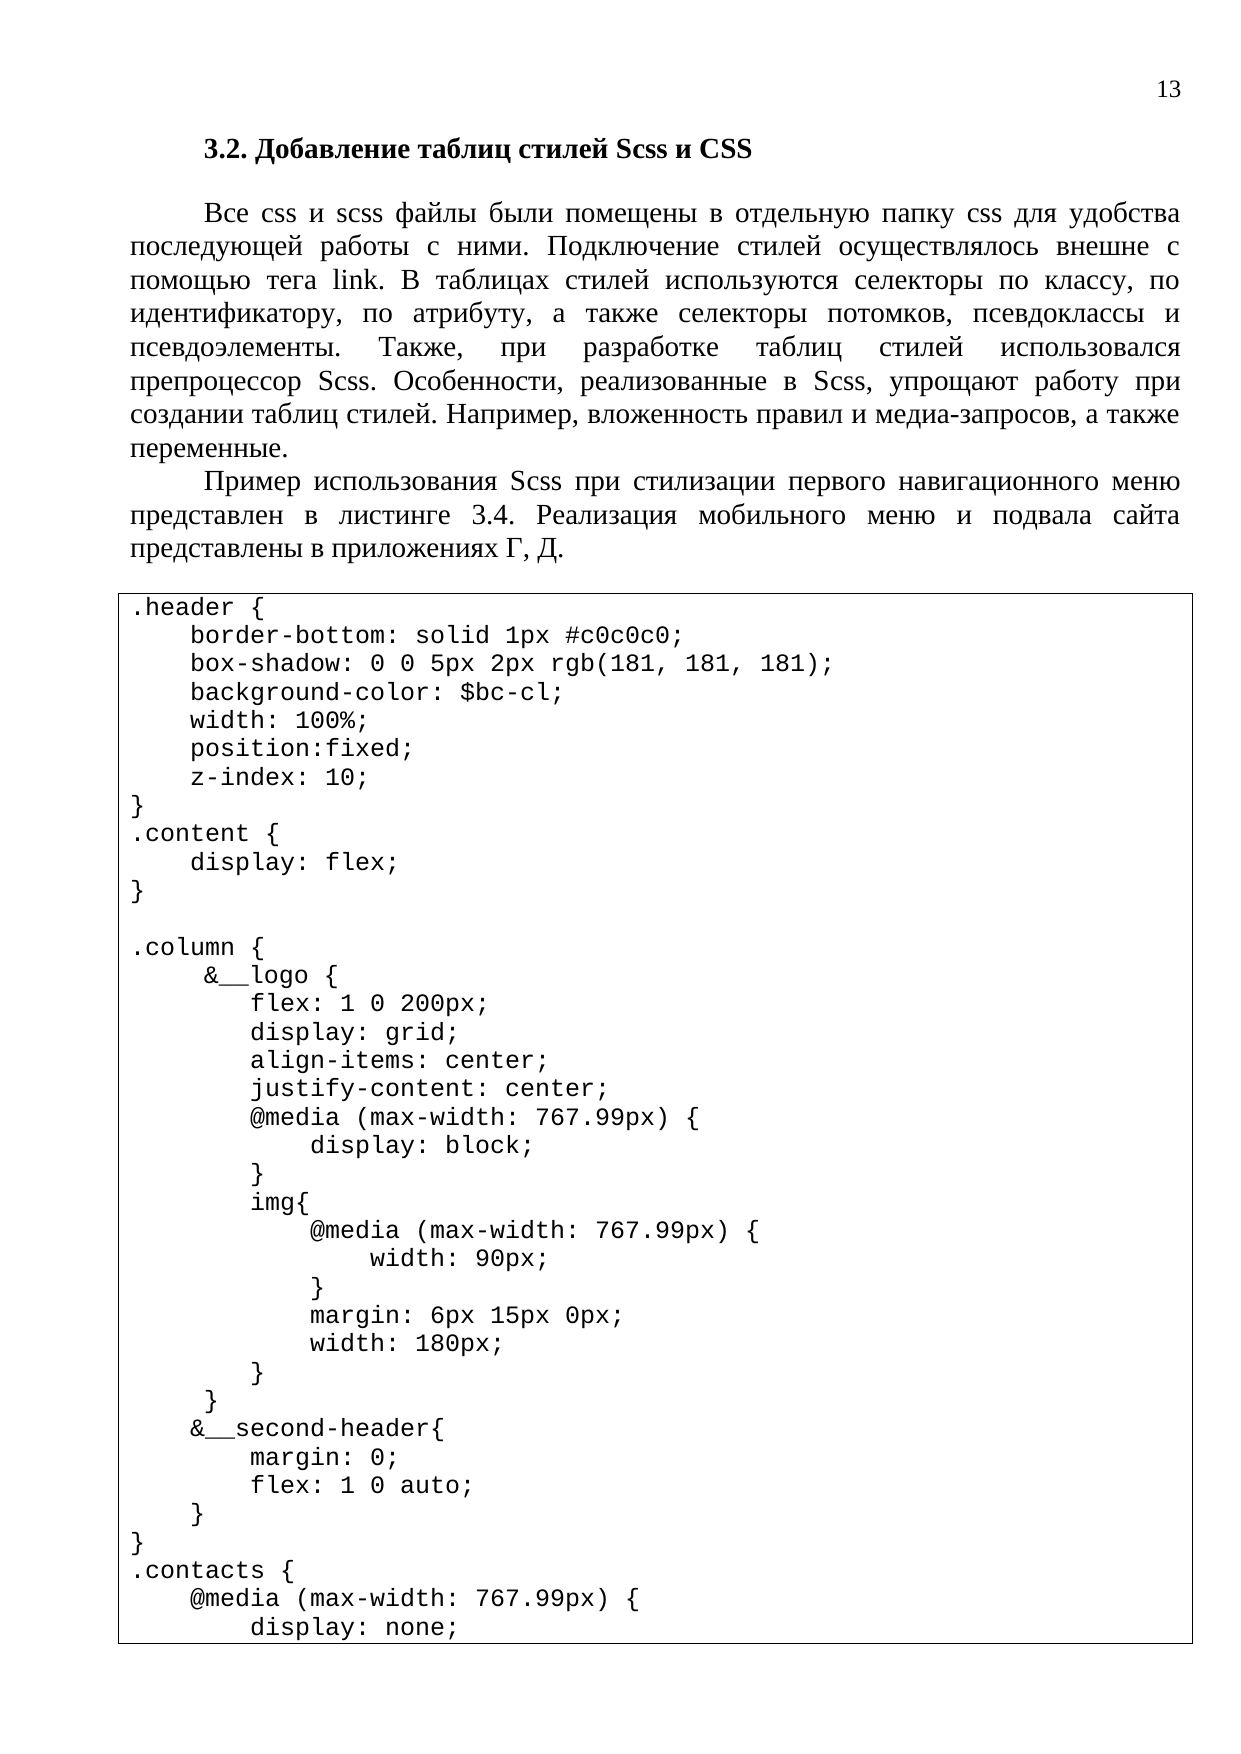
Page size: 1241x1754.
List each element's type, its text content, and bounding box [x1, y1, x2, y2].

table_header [119, 594, 1192, 1642]
subtitle 3.2. Добавление таблиц стилей Scss и CSS [130, 131, 1181, 165]
text Все css и scss файлы были помещены в отдельную папку css для удобства последующей работы с ними. Подключение стилей осуществлялось внешне с помощью тега link. В таблицах стилей используются селекторы по классу, по идентификатору, по атрибуту, а также селекторы потомков, псевдоклассы и псевдоэлементы. Также, при разработке таблиц стилей использовался препроцессор Scss. Особенности, реализованные в Scss, упрощают работу при создании таблиц стилей. Например, вложенность правил и медиа-запросов, а также переменные. [130, 195, 1181, 463]
text Пример использования Scss при стилизации первого навигационного меню представлен в листинге 3.4. Реализация мобильного меню и подвала сайта представлены в приложениях Г, Д. [130, 463, 1181, 564]
